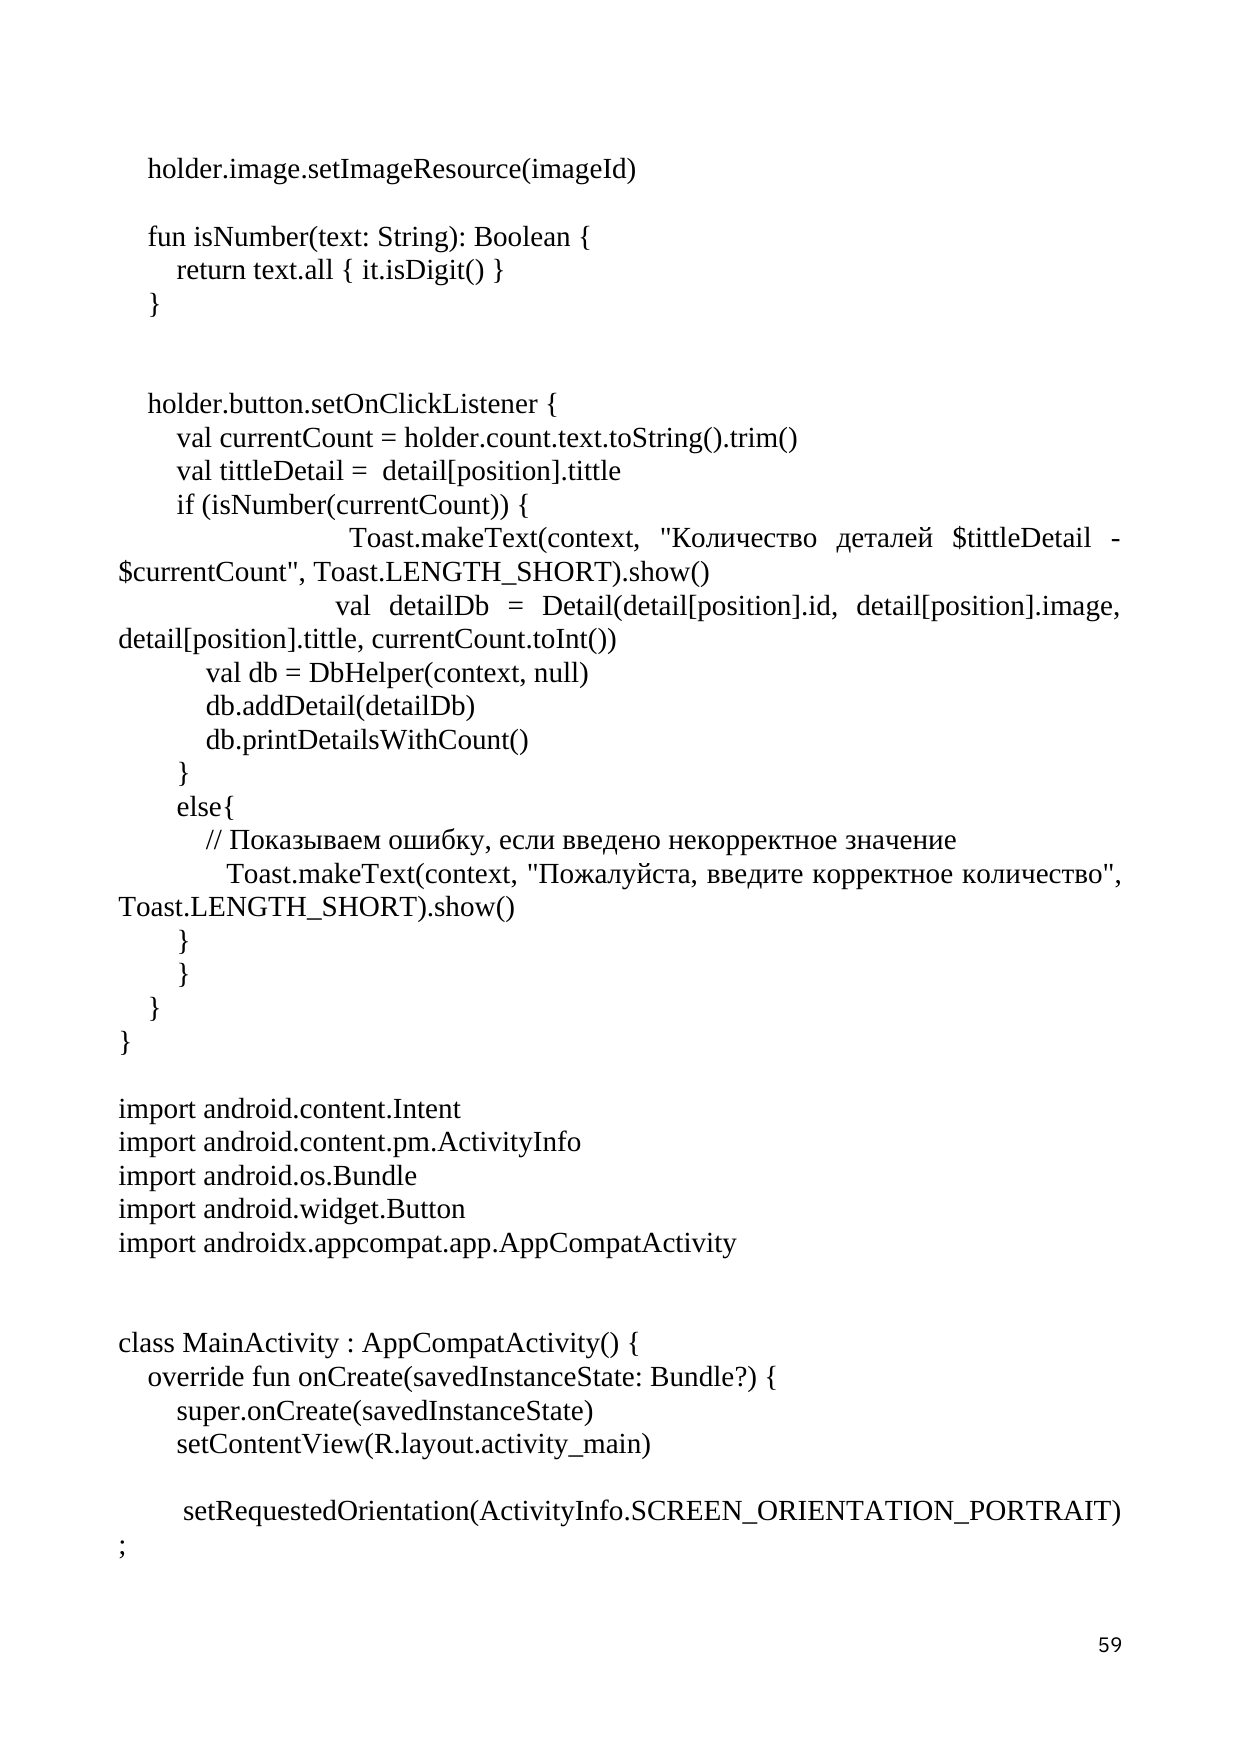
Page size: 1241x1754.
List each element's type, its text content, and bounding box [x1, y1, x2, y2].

text } [118, 957, 1122, 990]
text import android.content.Intent [118, 1091, 1122, 1124]
text if (isNumber(currentCount)) { [118, 487, 1122, 521]
text val currentCount = holder.count.text.toString().trim() [118, 420, 1122, 453]
text } [118, 923, 1122, 957]
text val db = DbHelper(context, null) [118, 655, 1122, 688]
text else{ [118, 789, 1122, 822]
text val detailDb = Detail(detail[position].id, detail[position].image, detail[position].tittle, currentCount.toInt()) [118, 588, 1122, 655]
text super.onCreate(savedInstanceState) [118, 1393, 1122, 1426]
text } [118, 755, 1122, 789]
text setContentView(R.layout.activity_main) [118, 1426, 1122, 1460]
text Toast.makeText(context, "Пожалуйста, введите корректное количество", Toast.LENGTH_SHORT).show() [118, 856, 1122, 923]
text class MainActivity : AppCompatActivity() { [118, 1326, 1122, 1359]
text db.addDetail(detailDb) [118, 688, 1122, 722]
text setRequestedOrientation(ActivityInfo.SCREEN_ORIENTATION_PORTRAIT); [118, 1493, 1122, 1560]
text } [118, 286, 1122, 319]
text holder.image.setImageResource(imageId) [118, 152, 1122, 185]
text import android.content.pm.ActivityInfo [118, 1124, 1122, 1158]
text import androidx.appcompat.app.AppCompatActivity [118, 1225, 1122, 1258]
text import android.widget.Button [118, 1191, 1122, 1225]
text fun isNumber(text: String): Boolean { [118, 219, 1122, 252]
text } [118, 990, 1122, 1024]
text import android.os.Bundle [118, 1158, 1122, 1191]
text Toast.makeText(context, "Количество деталей $tittleDetail - $currentCount", Toast.LENGTH_SHORT).show() [118, 521, 1122, 588]
text } [118, 1024, 1122, 1057]
text val tittleDetail = detail[position].tittle [118, 453, 1122, 487]
text return text.all { it.isDigit() } [118, 252, 1122, 286]
text db.printDetailsWithCount() [118, 722, 1122, 755]
text holder.button.setOnClickListener { [118, 386, 1122, 420]
text // Показываем ошибку, если введено некорректное значение [118, 822, 1122, 856]
text override fun onCreate(savedInstanceState: Bundle?) { [118, 1359, 1122, 1393]
